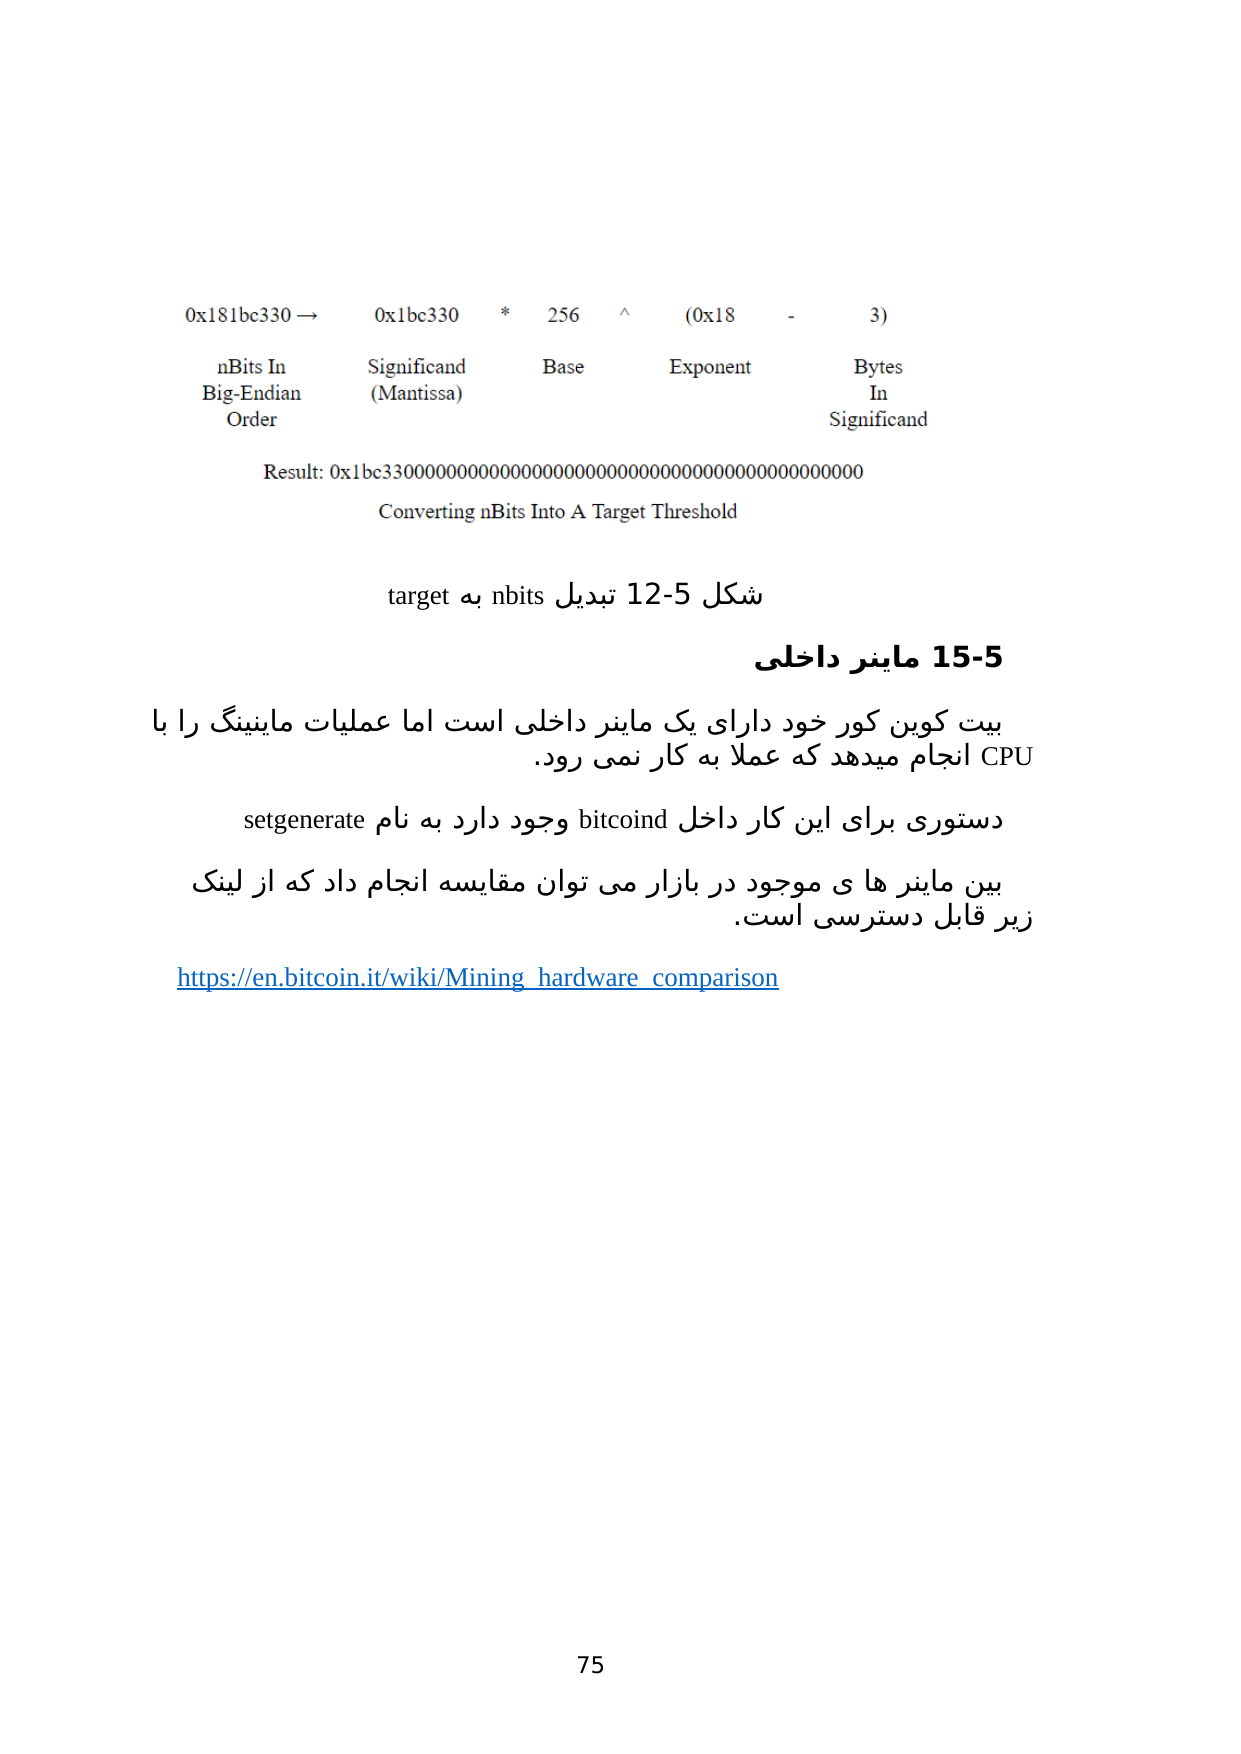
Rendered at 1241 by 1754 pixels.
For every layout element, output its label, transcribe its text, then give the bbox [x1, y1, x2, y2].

text 15-5 ماینر داخلی [148, 641, 1033, 675]
text شکل 5-12 تبدیل nbits به target [148, 578, 1033, 612]
text بین ماینر ها ی موجود در بازار می توان مقایسه انجام داد که از لینک زیر قابل دسترسی است. [148, 864, 1033, 932]
text دستوری برای این کار داخل bitcoind وجود دارد به نام setgenerate [148, 801, 1033, 835]
picture [156, 267, 996, 549]
text https://en.bitcoin.it/wiki/Mining_hardware_comparison [148, 961, 1033, 992]
text بیت کوین کور خود دارای یک ماینر داخلی است اما عملیات ماینینگ را با CPU انجام میدهد که عملا به کار نمی رود. [148, 704, 1033, 772]
